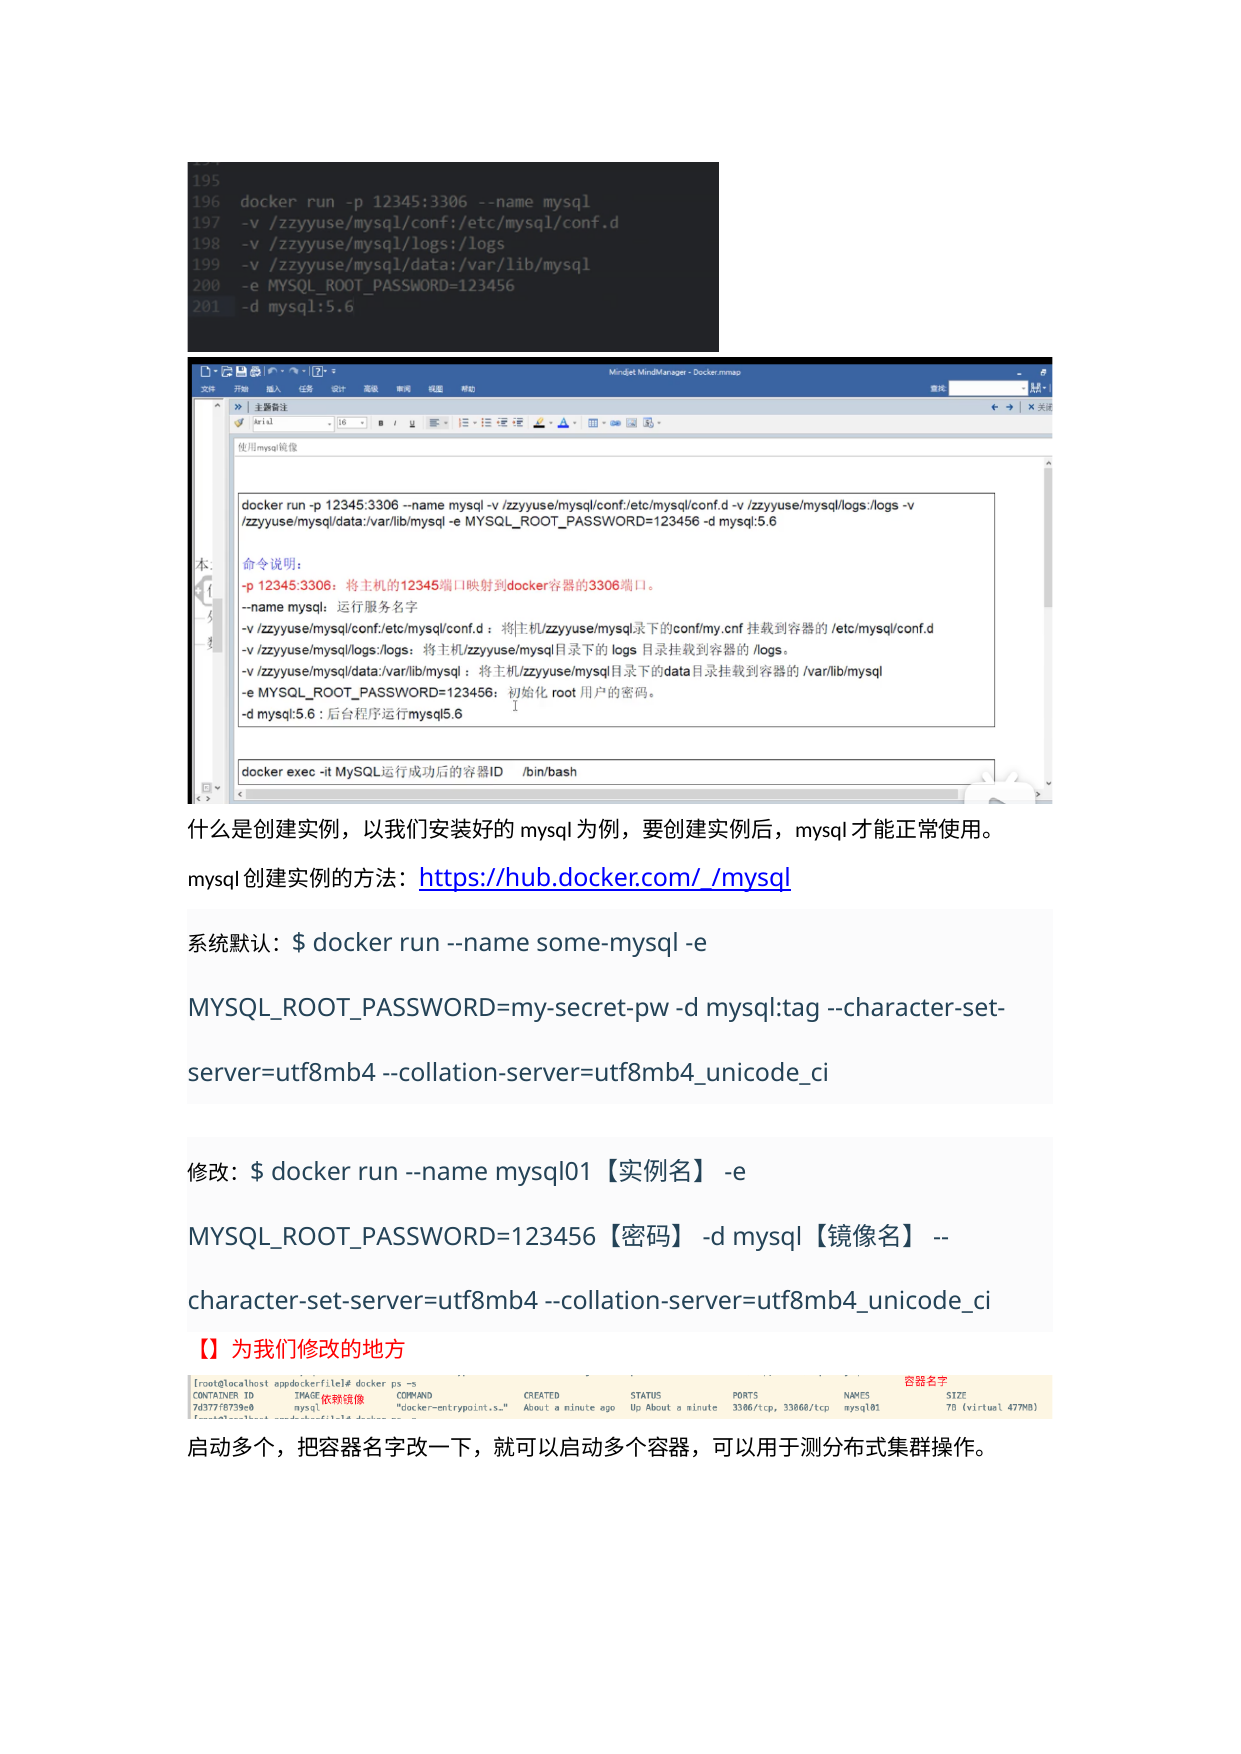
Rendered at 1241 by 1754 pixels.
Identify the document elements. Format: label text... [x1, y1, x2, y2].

text 【】为我们修改的地方 [187, 1332, 1053, 1364]
text 什么是创建实例，以我们安装好的mysql为例，要创建实例后，mysql才能正常使用。 [187, 812, 1053, 844]
picture [187, 357, 1053, 804]
text mysql创建实例的方法：https://hub.docker.com/_/mysql [187, 844, 1053, 909]
text 系统默认：$ docker run --name some-mysql -e MYSQL_ROOT_PASSWORD=my-secret-pw -d mysql:tag --character-set-server=utf8mb4 --collation-server=utf8mb4_unicode_ci [187, 909, 1053, 1104]
text 修改：$ docker run --name mysql01【实例名】 -e MYSQL_ROOT_PASSWORD=123456【密码】 -d mysql【镜像名】 --character-set-server=utf8mb4 --collation-server=utf8mb4_unicode_ci [187, 1137, 1053, 1332]
picture [187, 162, 719, 352]
picture [187, 1375, 1053, 1419]
text 启动多个，把容器名字改一下，就可以启动多个容器，可以用于测分布式集群操作。 [187, 1429, 1053, 1462]
